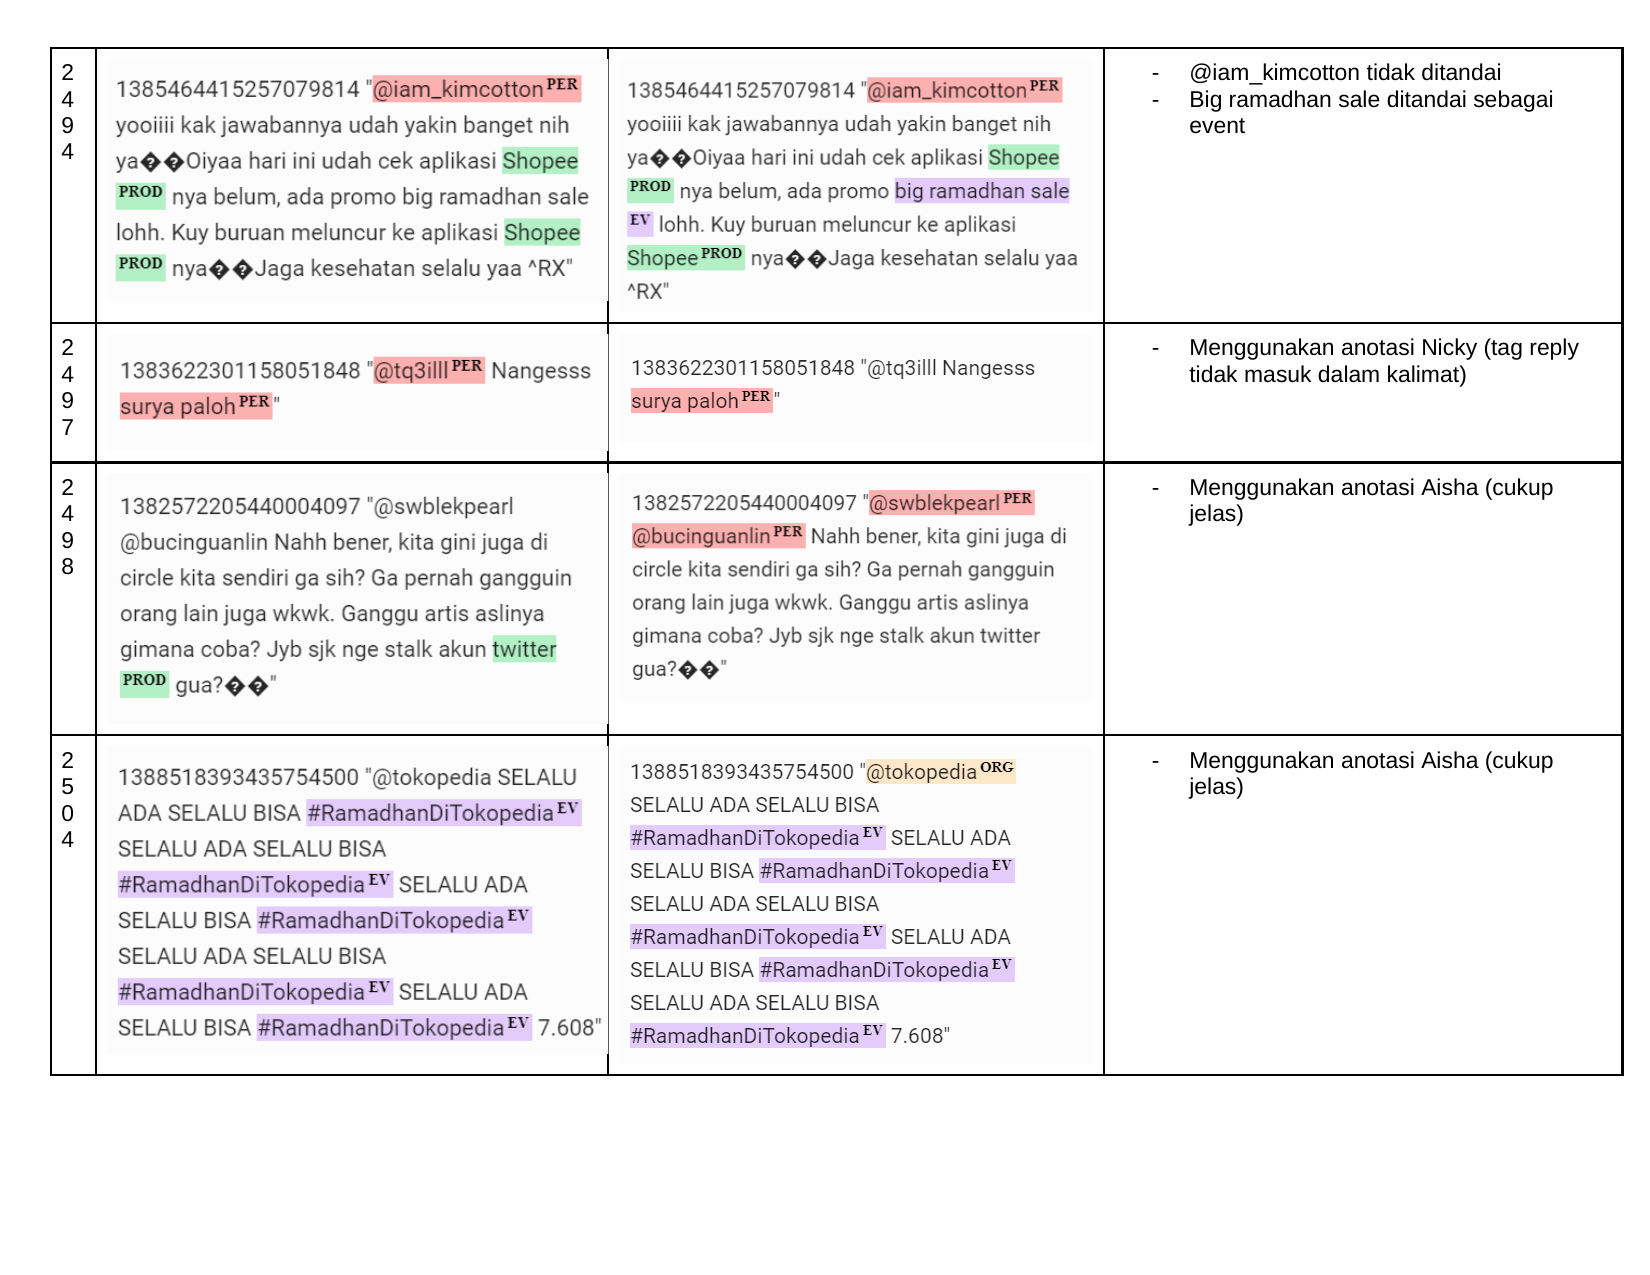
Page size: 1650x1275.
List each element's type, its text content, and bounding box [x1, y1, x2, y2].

picture [618, 473, 1093, 701]
picture [106, 59, 609, 301]
table_cell Menggunakan anotasi Aisha (cukup jelas) [1105, 464, 1621, 734]
picture [106, 746, 609, 1054]
table_cell @iam_kimcotton tidak ditandai Big ramadhan sale ditandai sebagai event [1105, 49, 1621, 322]
picture [618, 334, 1093, 443]
table_cell [97, 324, 607, 461]
picture [618, 59, 1093, 312]
table_cell [609, 324, 1103, 461]
table_cell Menggunakan anotasi Aisha (cukup jelas) [1105, 736, 1621, 1074]
table_cell 2497 [52, 324, 95, 461]
table_cell [609, 464, 1103, 734]
table_cell [97, 736, 607, 1074]
table_cell 2494 [52, 49, 95, 322]
picture [106, 473, 609, 724]
table_cell [97, 49, 607, 322]
table_cell Menggunakan anotasi Nicky (tag reply tidak masuk dalam kalimat) [1105, 324, 1621, 461]
picture [106, 334, 609, 451]
table_cell [609, 49, 1103, 322]
table_cell 2498 [52, 464, 95, 734]
table_cell [609, 736, 1103, 1074]
table_cell 2504 [52, 736, 95, 1074]
table_cell [97, 464, 607, 734]
picture [618, 746, 1093, 1064]
